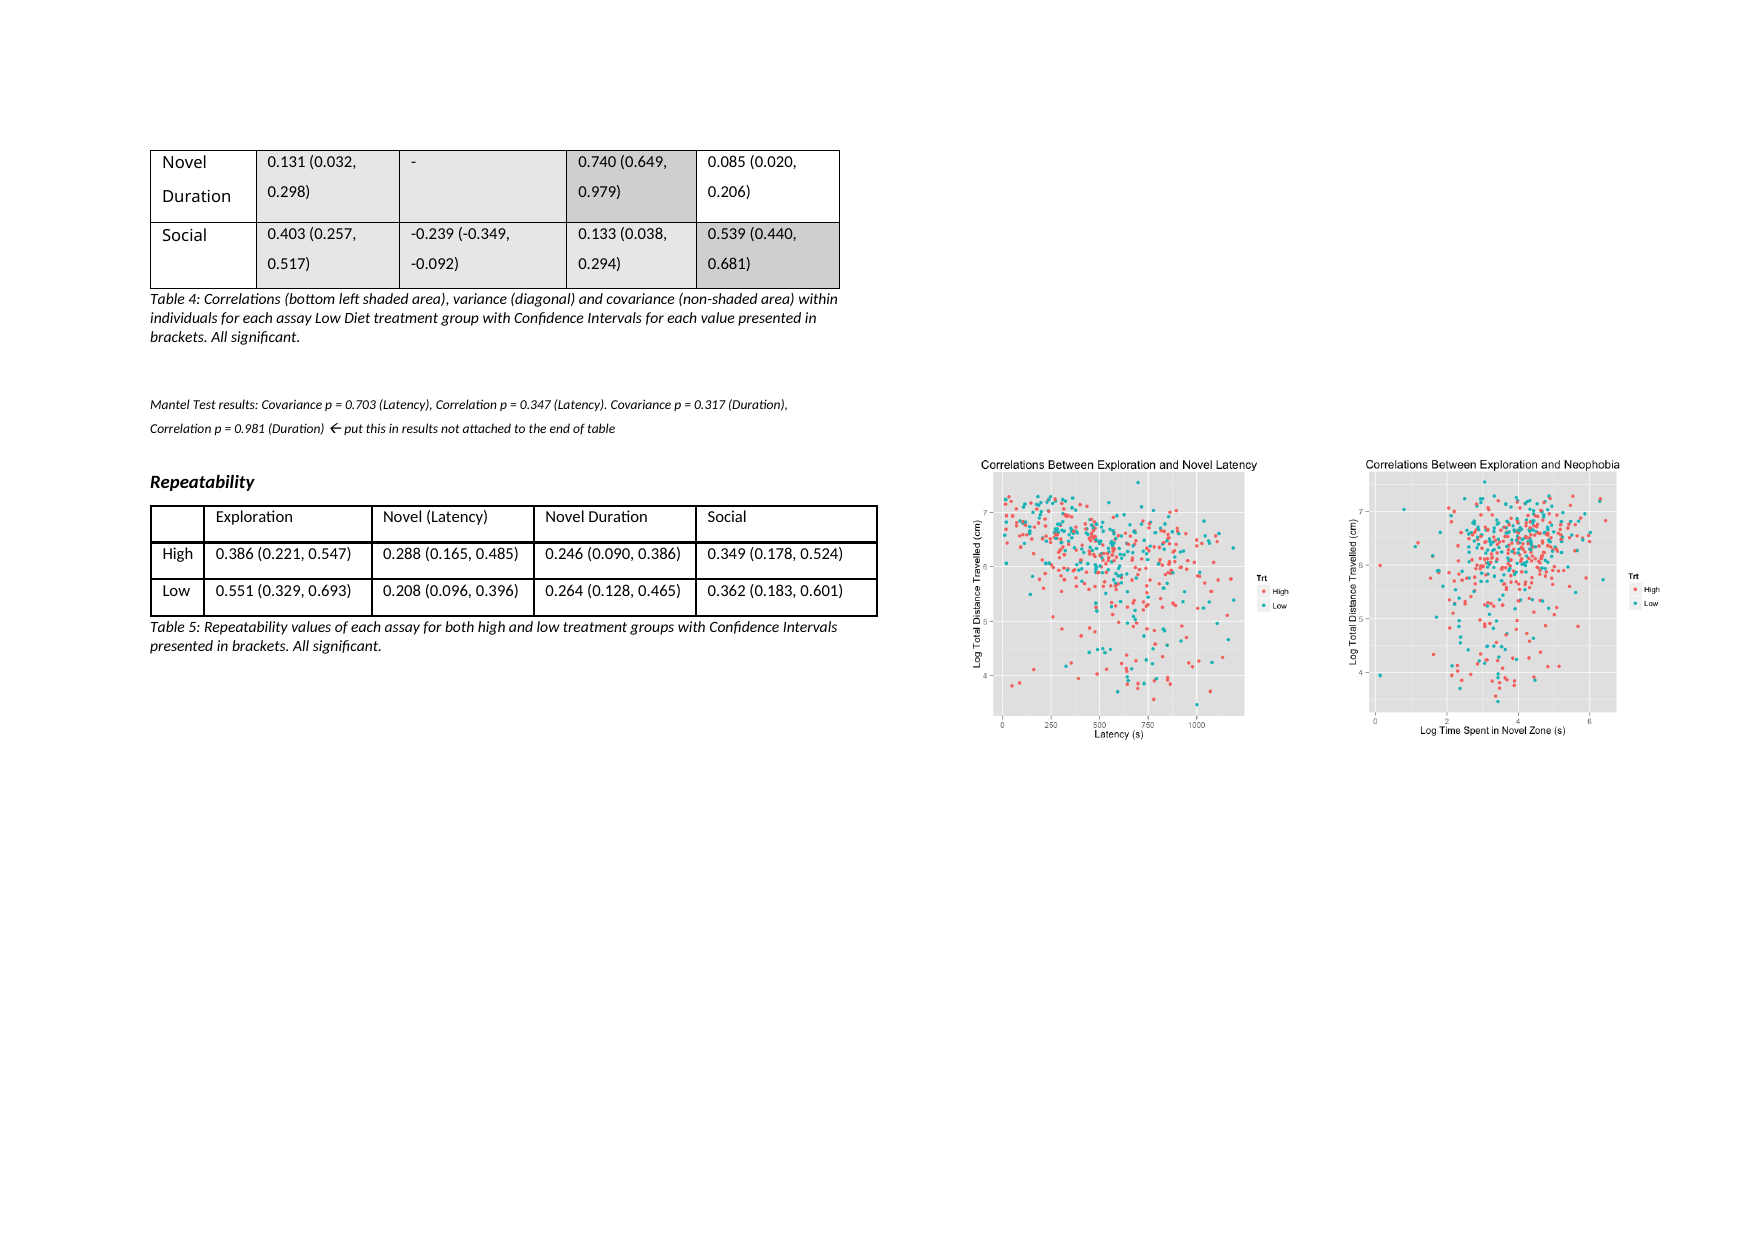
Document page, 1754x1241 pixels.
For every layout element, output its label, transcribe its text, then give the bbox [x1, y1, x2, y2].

table_cell 0.131 (0.032, 0.298) [257, 151, 399, 222]
table_header Social [697, 507, 876, 541]
table_cell 0.288 (0.165, 0.485) [373, 544, 533, 578]
table_cell 0.740 (0.649, 0.979) [567, 151, 696, 222]
table_cell 0.264 (0.128, 0.465) [535, 580, 695, 615]
text Table 5: Repeatability values of each assay for both high and low treatment groups with Confidence Intervals presented in brackets. All significant. [150, 617, 840, 655]
table_header Exploration [205, 507, 371, 541]
picture [1340, 446, 1682, 741]
table_cell Social [151, 223, 256, 288]
table_cell 0.362 (0.183, 0.601) [697, 580, 876, 615]
table_header [152, 507, 203, 541]
table_cell -0.239 (-0.349, -0.092) [400, 223, 566, 288]
table_cell 0.386 (0.221, 0.547) [205, 544, 371, 578]
table_cell 0.349 (0.178, 0.524) [697, 544, 876, 578]
table_cell Novel Duration [151, 151, 256, 222]
table_cell 0.133 (0.038, 0.294) [567, 223, 696, 288]
text Table 4: Correlations (bottom left shaded area), variance (diagonal) and covariance (non-shaded area) within individuals for each assay Low Diet treatment group with Confidence Intervals for each value presented in brackets. All significant. [150, 289, 840, 346]
table_cell 0.208 (0.096, 0.396) [373, 580, 533, 615]
table_cell 0.551 (0.329, 0.693) [205, 580, 371, 615]
table_cell 0.403 (0.257, 0.517) [257, 223, 399, 288]
table_cell Low [152, 580, 203, 615]
table_cell 0.246 (0.090, 0.386) [535, 544, 695, 578]
text Repeatability [150, 470, 840, 493]
table_header Novel Duration [535, 507, 695, 541]
table_cell 0.085 (0.020, 0.206) [697, 151, 839, 222]
table_header Novel (Latency) [373, 507, 533, 541]
table_cell - [400, 151, 566, 222]
text Mantel Test results: Covariance p = 0.703 (Latency), Correlation p = 0.347 (Latency). Covariance p = 0.317 (Duration), Correlation p = 0.981 (Duration) put this in results not attached to the end of table [150, 396, 840, 437]
picture [965, 446, 1310, 745]
table_cell 0.539 (0.440, 0.681) [697, 223, 839, 288]
table_cell High [152, 544, 203, 578]
